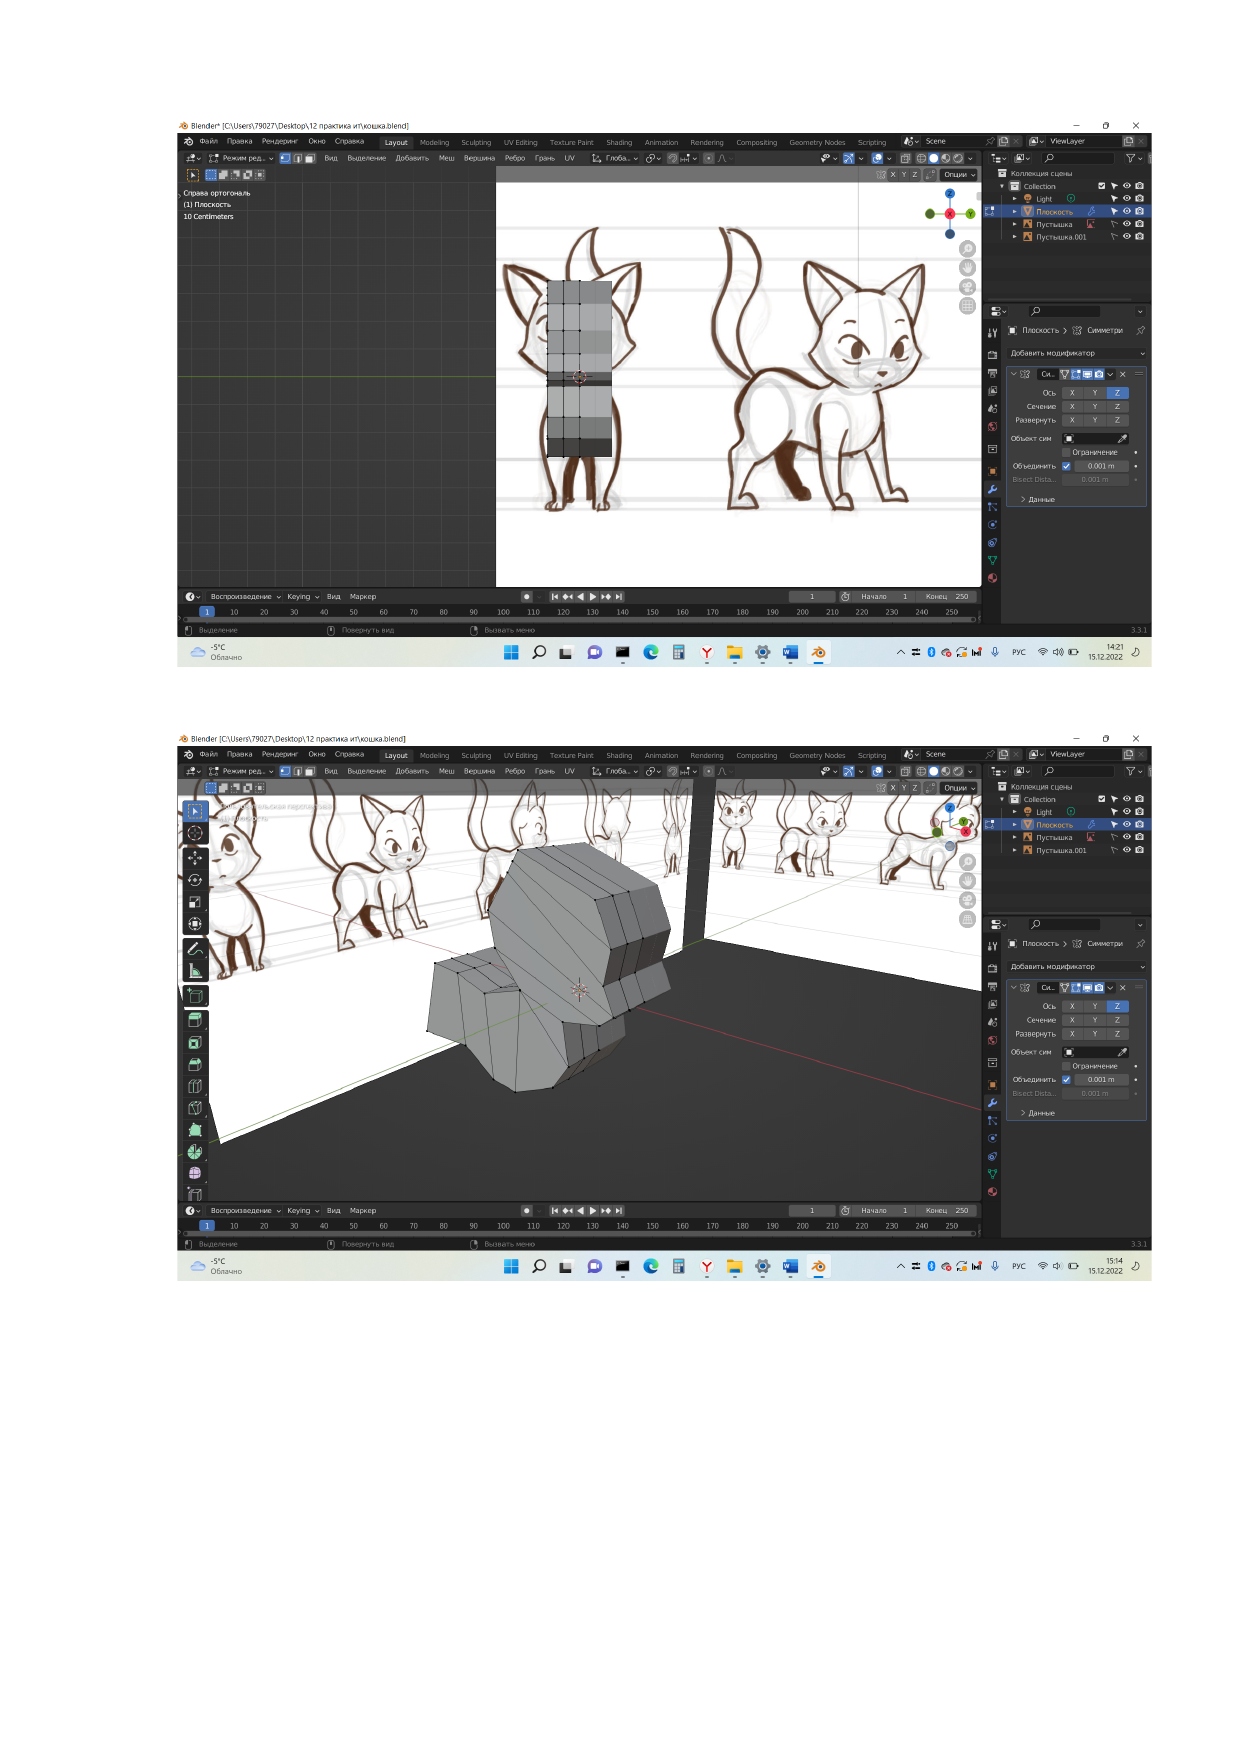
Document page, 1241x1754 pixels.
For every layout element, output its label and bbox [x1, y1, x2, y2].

picture [177, 732, 1152, 1281]
picture [177, 118, 1152, 667]
